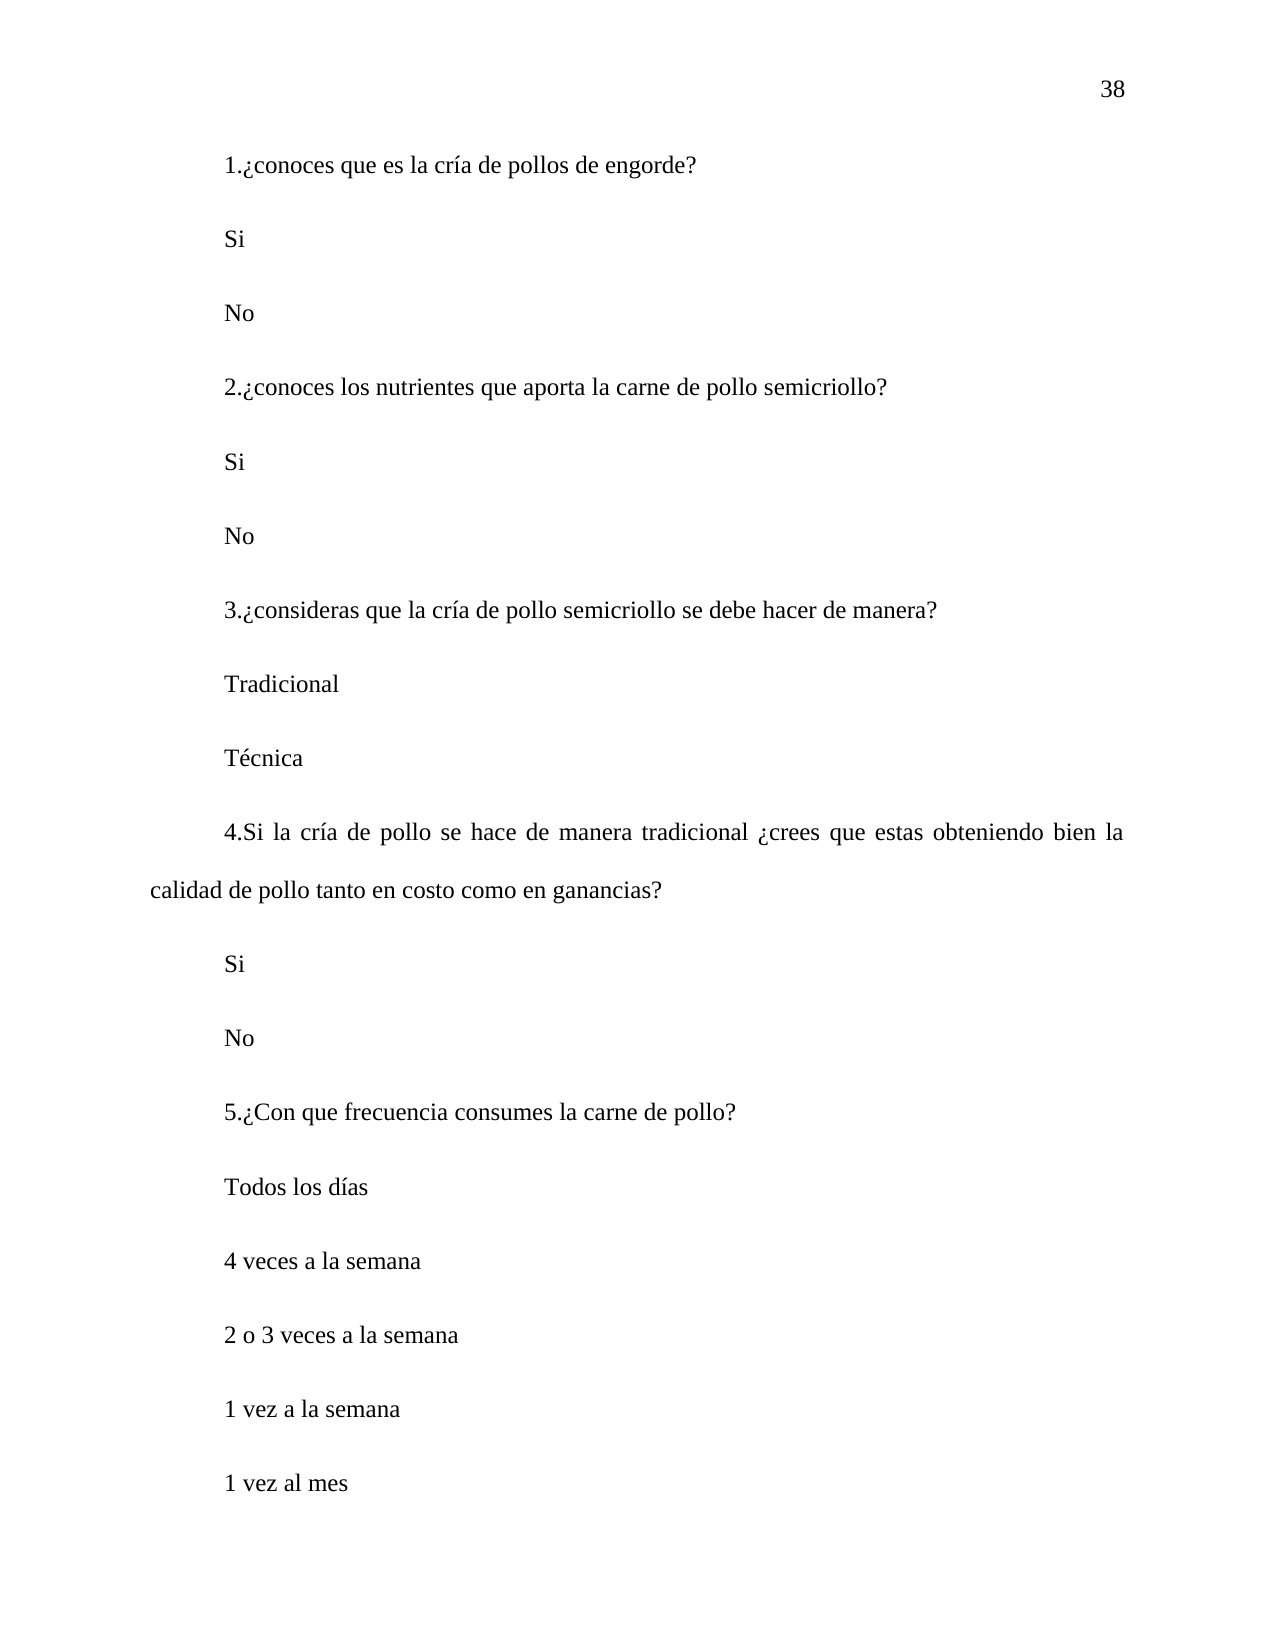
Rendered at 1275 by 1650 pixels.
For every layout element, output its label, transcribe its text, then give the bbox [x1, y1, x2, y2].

text Técnica [150, 743, 1125, 772]
text 1.¿conoces que es la cría de pollos de engorde? [150, 150, 1125, 179]
text 2.¿conoces los nutrientes que aporta la carne de pollo semicriollo? [150, 372, 1125, 401]
text 4.Si la cría de pollo se hace de manera tradicional ¿crees que estas obteniendo bien la calidad de pollo tanto en costo como en ganancias? [150, 817, 1125, 904]
text No [150, 1023, 1125, 1052]
text Si [150, 224, 1125, 253]
text No [150, 298, 1125, 327]
text No [150, 521, 1125, 549]
text 2 o 3 veces a la semana [150, 1320, 1125, 1349]
text Tradicional [150, 669, 1125, 698]
text Si [150, 447, 1125, 475]
text 1 vez a la semana [150, 1394, 1125, 1423]
text Si [150, 949, 1125, 978]
text 5.¿Con que frecuencia consumes la carne de pollo? [150, 1097, 1125, 1126]
text 3.¿consideras que la cría de pollo semicriollo se debe hacer de manera? [150, 595, 1125, 624]
text Todos los días [150, 1172, 1125, 1200]
text 1 vez al mes [150, 1468, 1125, 1497]
text 4 veces a la semana [150, 1246, 1125, 1274]
